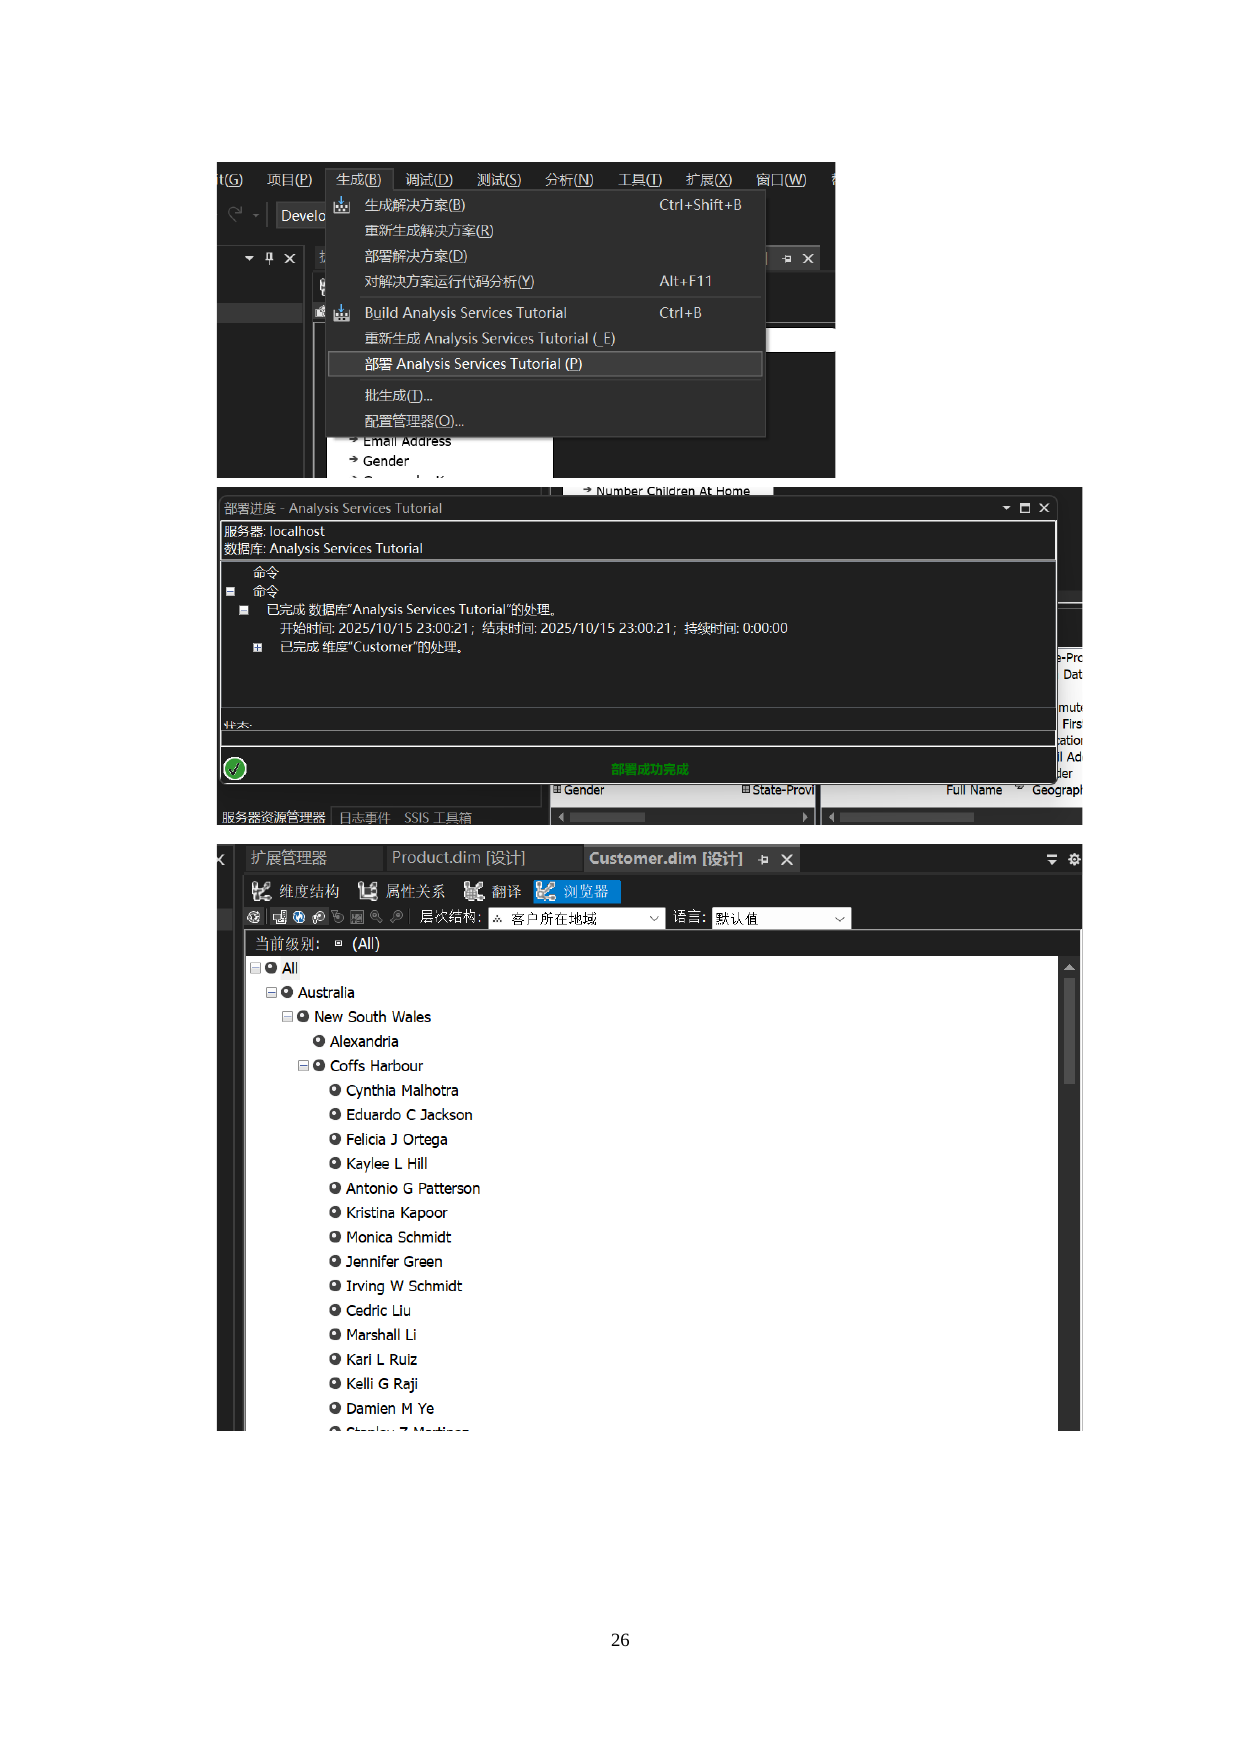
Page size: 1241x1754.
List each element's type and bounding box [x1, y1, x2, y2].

picture [216, 487, 1083, 825]
picture [216, 844, 1083, 1431]
picture [216, 162, 836, 478]
